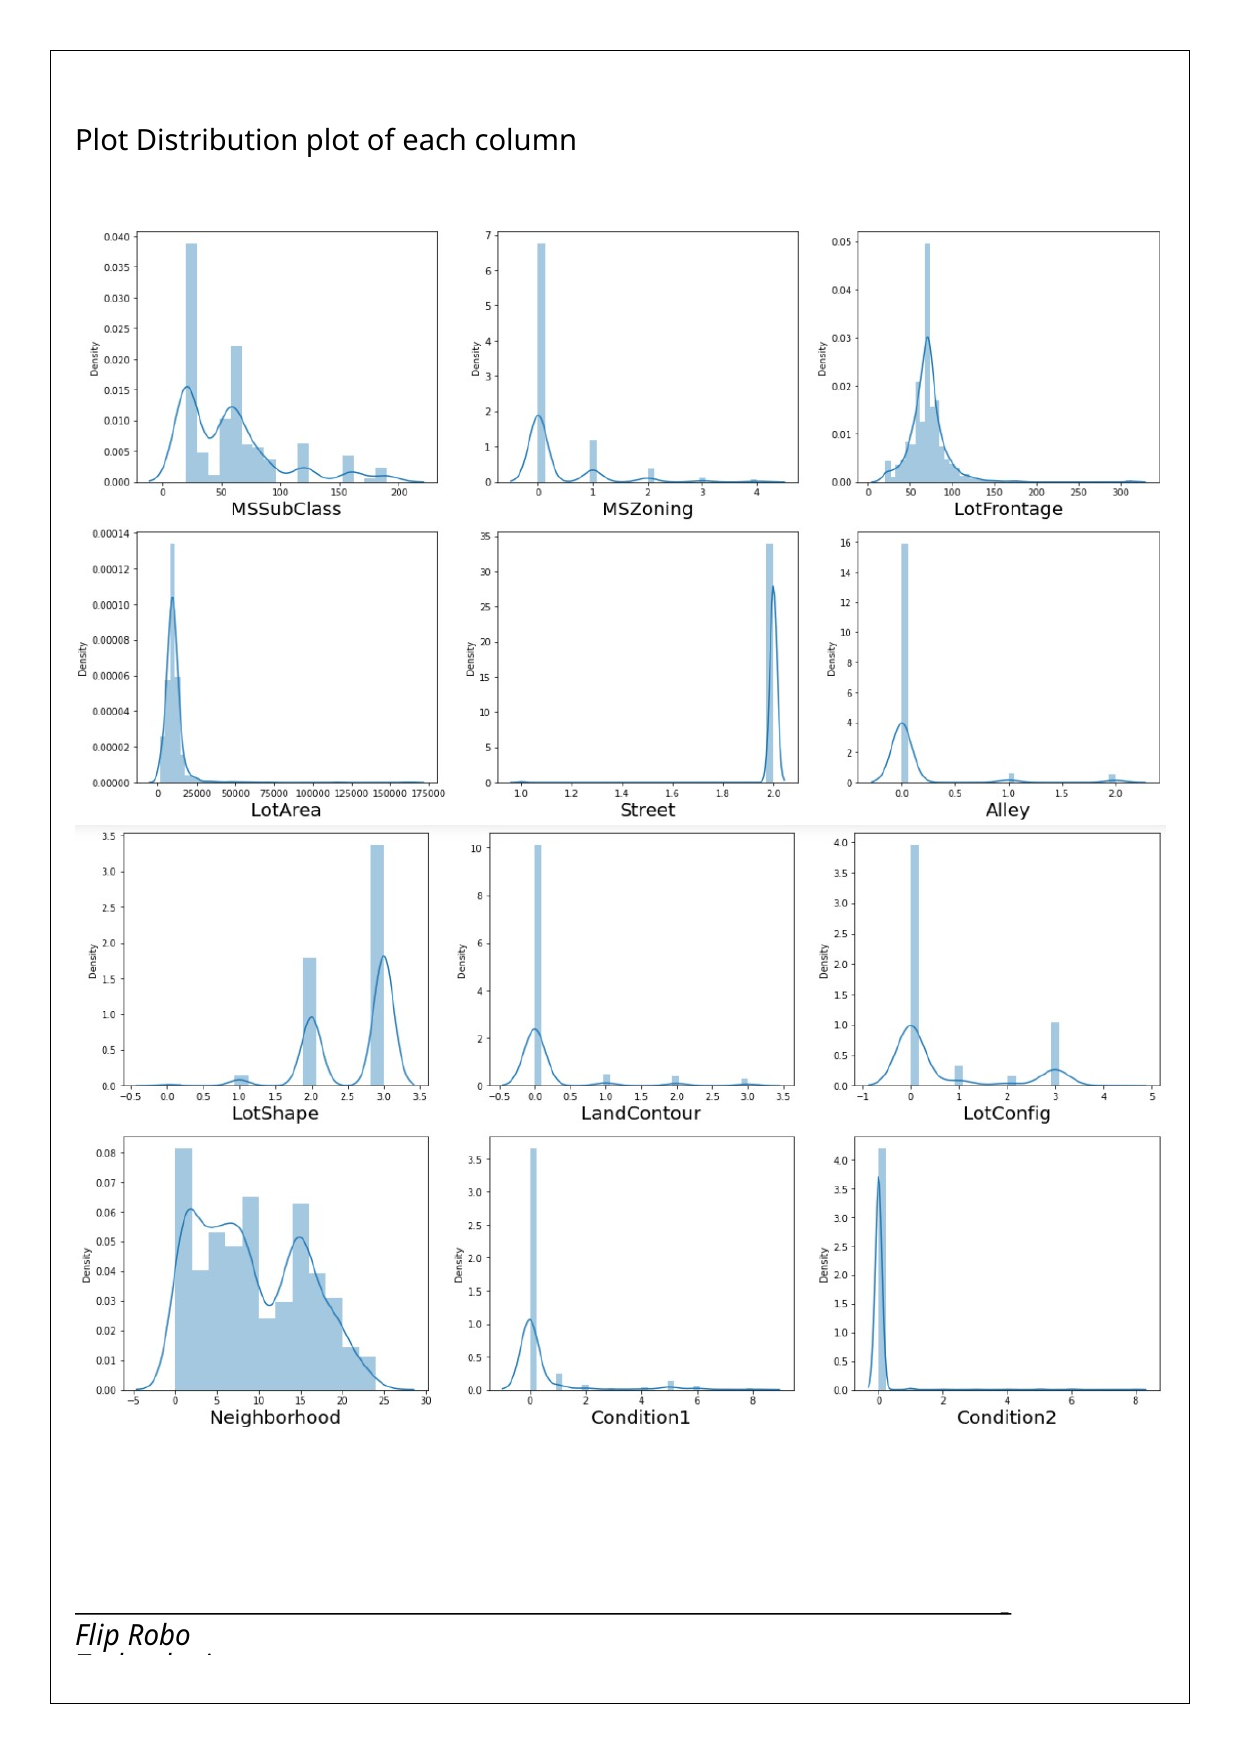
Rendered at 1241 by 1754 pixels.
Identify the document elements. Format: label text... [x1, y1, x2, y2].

picture [75, 825, 1166, 1427]
picture [78, 231, 1160, 820]
subtitle Plot Distribution plot of each column [75, 120, 1178, 159]
